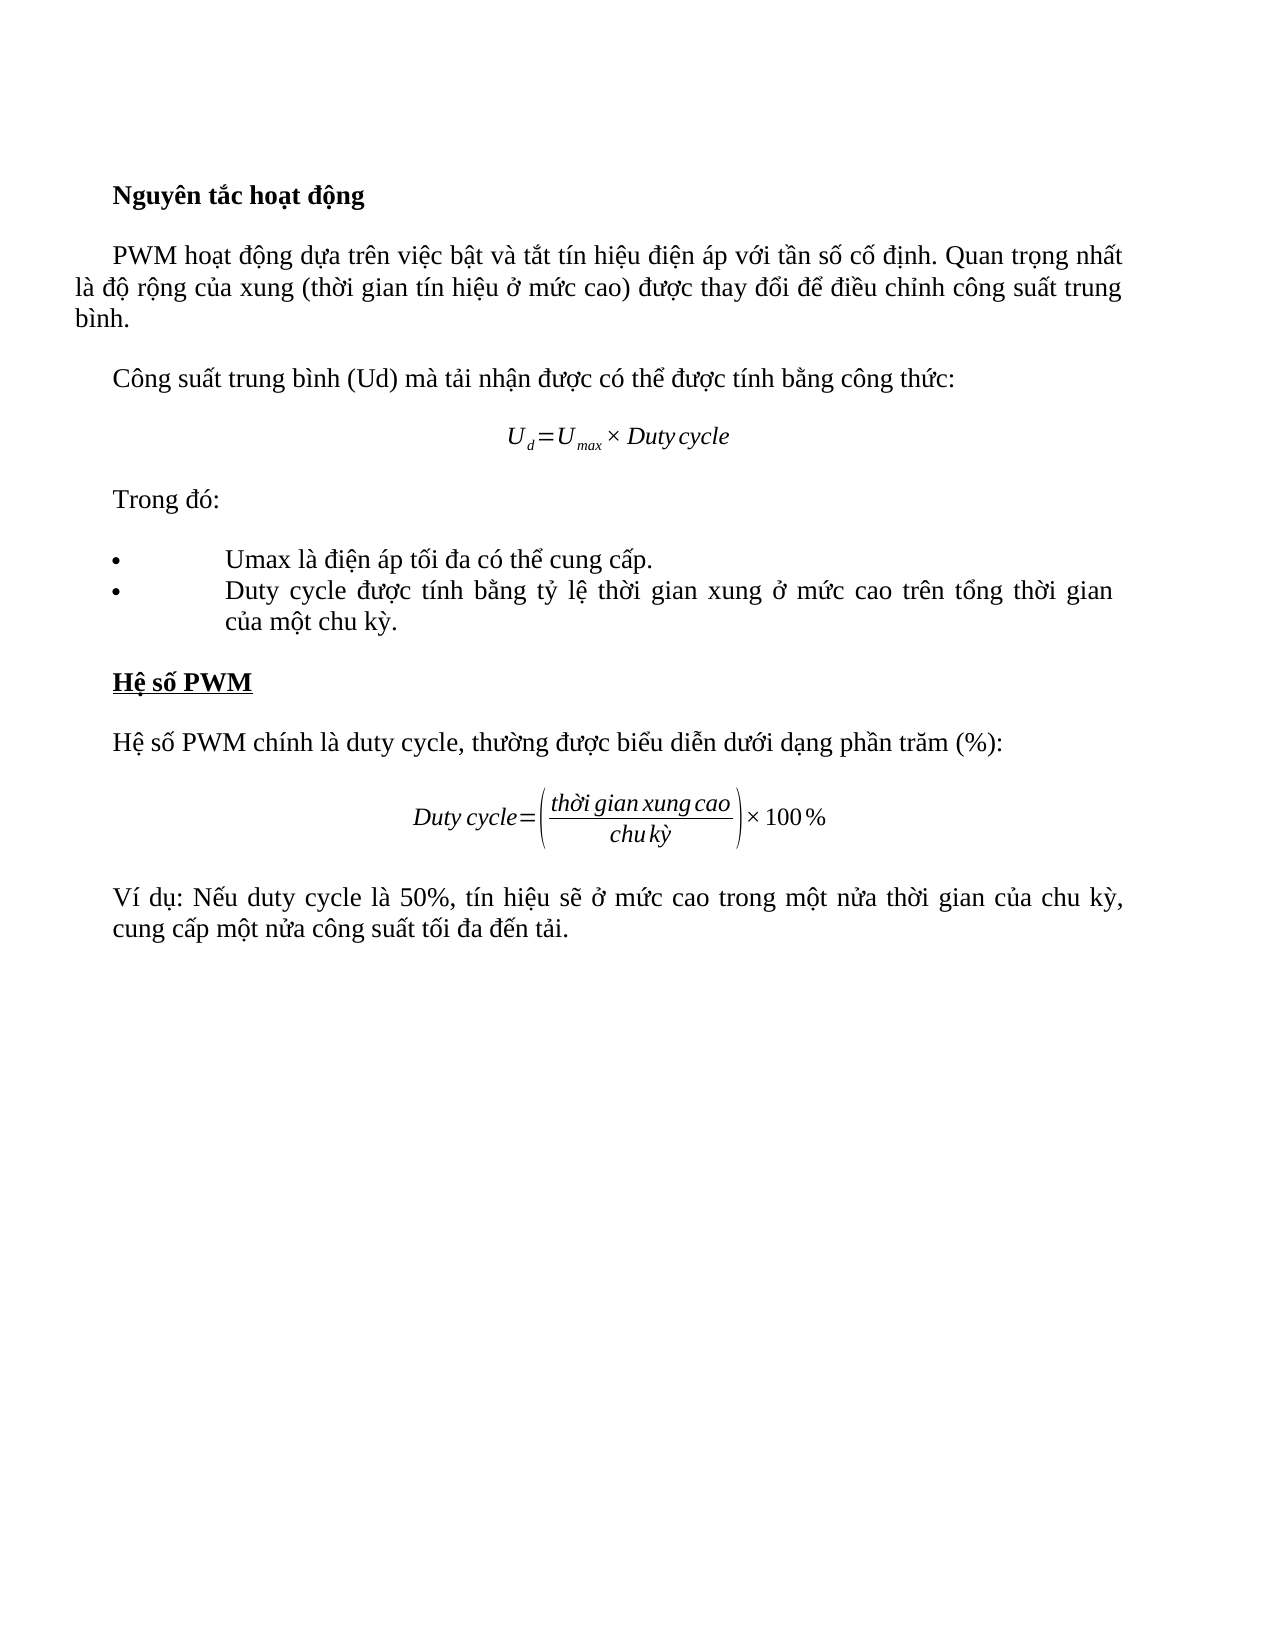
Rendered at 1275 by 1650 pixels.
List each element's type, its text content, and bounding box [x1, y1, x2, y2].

text PWM hoạt động dựa trên việc bật và tắt tín hiệu điện áp với tần số cố định. Quan trọng nhất là độ rộng của xung (thời gian tín hiệu ở mức cao) được thay đổi để điều chỉnh công suất trung bình. [75, 239, 1125, 333]
text Hệ số PWM [75, 666, 1125, 697]
text Ví dụ: Nếu duty cycle là 50%, tín hiệu sẽ ở mức cao trong một nửa thời gian của chu kỳ, cung cấp một nửa công suất tối đa đến tải. [112, 881, 1125, 943]
text Trong đó: [75, 483, 1125, 514]
text Nguyên tắc hoạt động [75, 179, 1125, 210]
text Công suất trung bình (Ud) mà tải nhận được có thể được tính bằng công thức: [75, 362, 1125, 393]
text Hệ số PWM chính là duty cycle, thường được biểu diễn dưới dạng phần trăm (%): [75, 726, 1125, 757]
list Duty cycle được tính bằng tỷ lệ thời gian xung ở mức cao trên tổng thời gian của một chu kỳ. [75, 574, 1125, 637]
list Umax là điện áp tối đa có thể cung cấp. [75, 543, 1125, 574]
